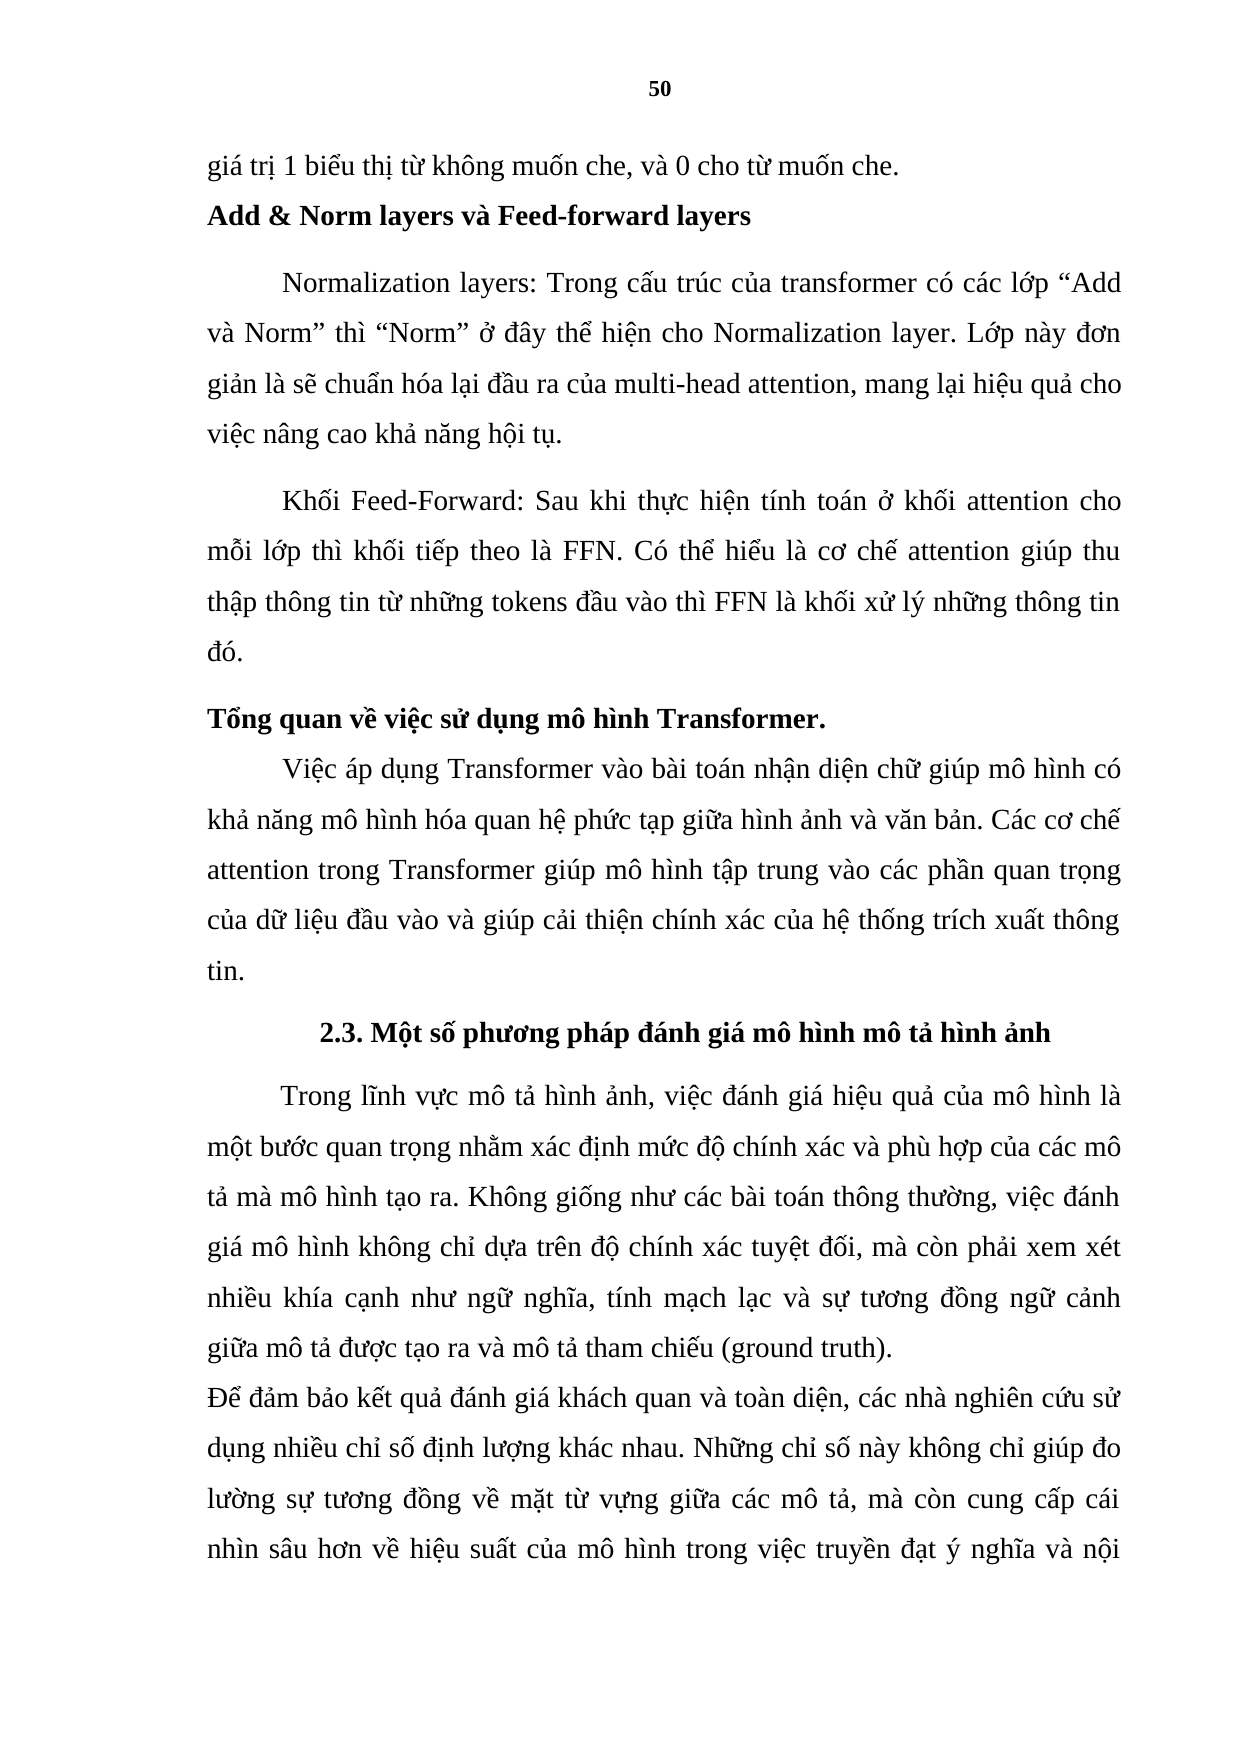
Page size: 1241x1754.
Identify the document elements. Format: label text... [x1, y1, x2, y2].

text Add & Norm layers và Feed-forward layers [207, 198, 1122, 232]
text Tổng quan về việc sử dụng mô hình Transformer. [207, 701, 1122, 735]
text Normalization layers: Trong cấu trúc của transformer có các lớp “Add và Norm” thì “Norm” ở đây thể hiện cho Normalization layer. Lớp này đơn giản là sẽ chuẩn hóa lại đầu ra của multi-head attention, mang lại hiệu quả cho việc nâng cao khả năng hội tụ. [207, 265, 1122, 450]
text Khối Feed-Forward: Sau khi thực hiện tính toán ở khối attention cho mỗi lớp thì khối tiếp theo là FFN. Có thể hiểu là cơ chế attention giúp thu thập thông tin từ những tokens đầu vào thì FFN là khối xử lý những thông tin đó. [207, 483, 1122, 668]
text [207, 148, 1122, 181]
text Việc áp dụng Transformer vào bài toán nhận diện chữ giúp mô hình có khả năng mô hình hóa quan hệ phức tạp giữa hình ảnh và văn bản. Các cơ chế attention trong Transformer giúp mô hình tập trung vào các phần quan trọng của dữ liệu đầu vào và giúp cải thiện chính xác của hệ thống trích xuất thông tin. [207, 752, 1122, 986]
text Trong lĩnh vực mô tả hình ảnh, việc đánh giá hiệu quả của mô hình là một bước quan trọng nhằm xác định mức độ chính xác và phù hợp của các mô tả mà mô hình tạo ra. Không giống như các bài toán thông thường, việc đánh giá mô hình không chỉ dựa trên độ chính xác tuyệt đối, mà còn phải xem xét nhiều khía cạnh như ngữ nghĩa, tính mạch lạc và sự tương đồng ngữ cảnh giữa mô tả được tạo ra và mô tả tham chiếu (ground truth). [207, 1078, 1122, 1363]
subtitle Một số phương pháp đánh giá mô hình mô tả hình ảnh [244, 1016, 1122, 1049]
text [207, 1380, 1122, 1565]
